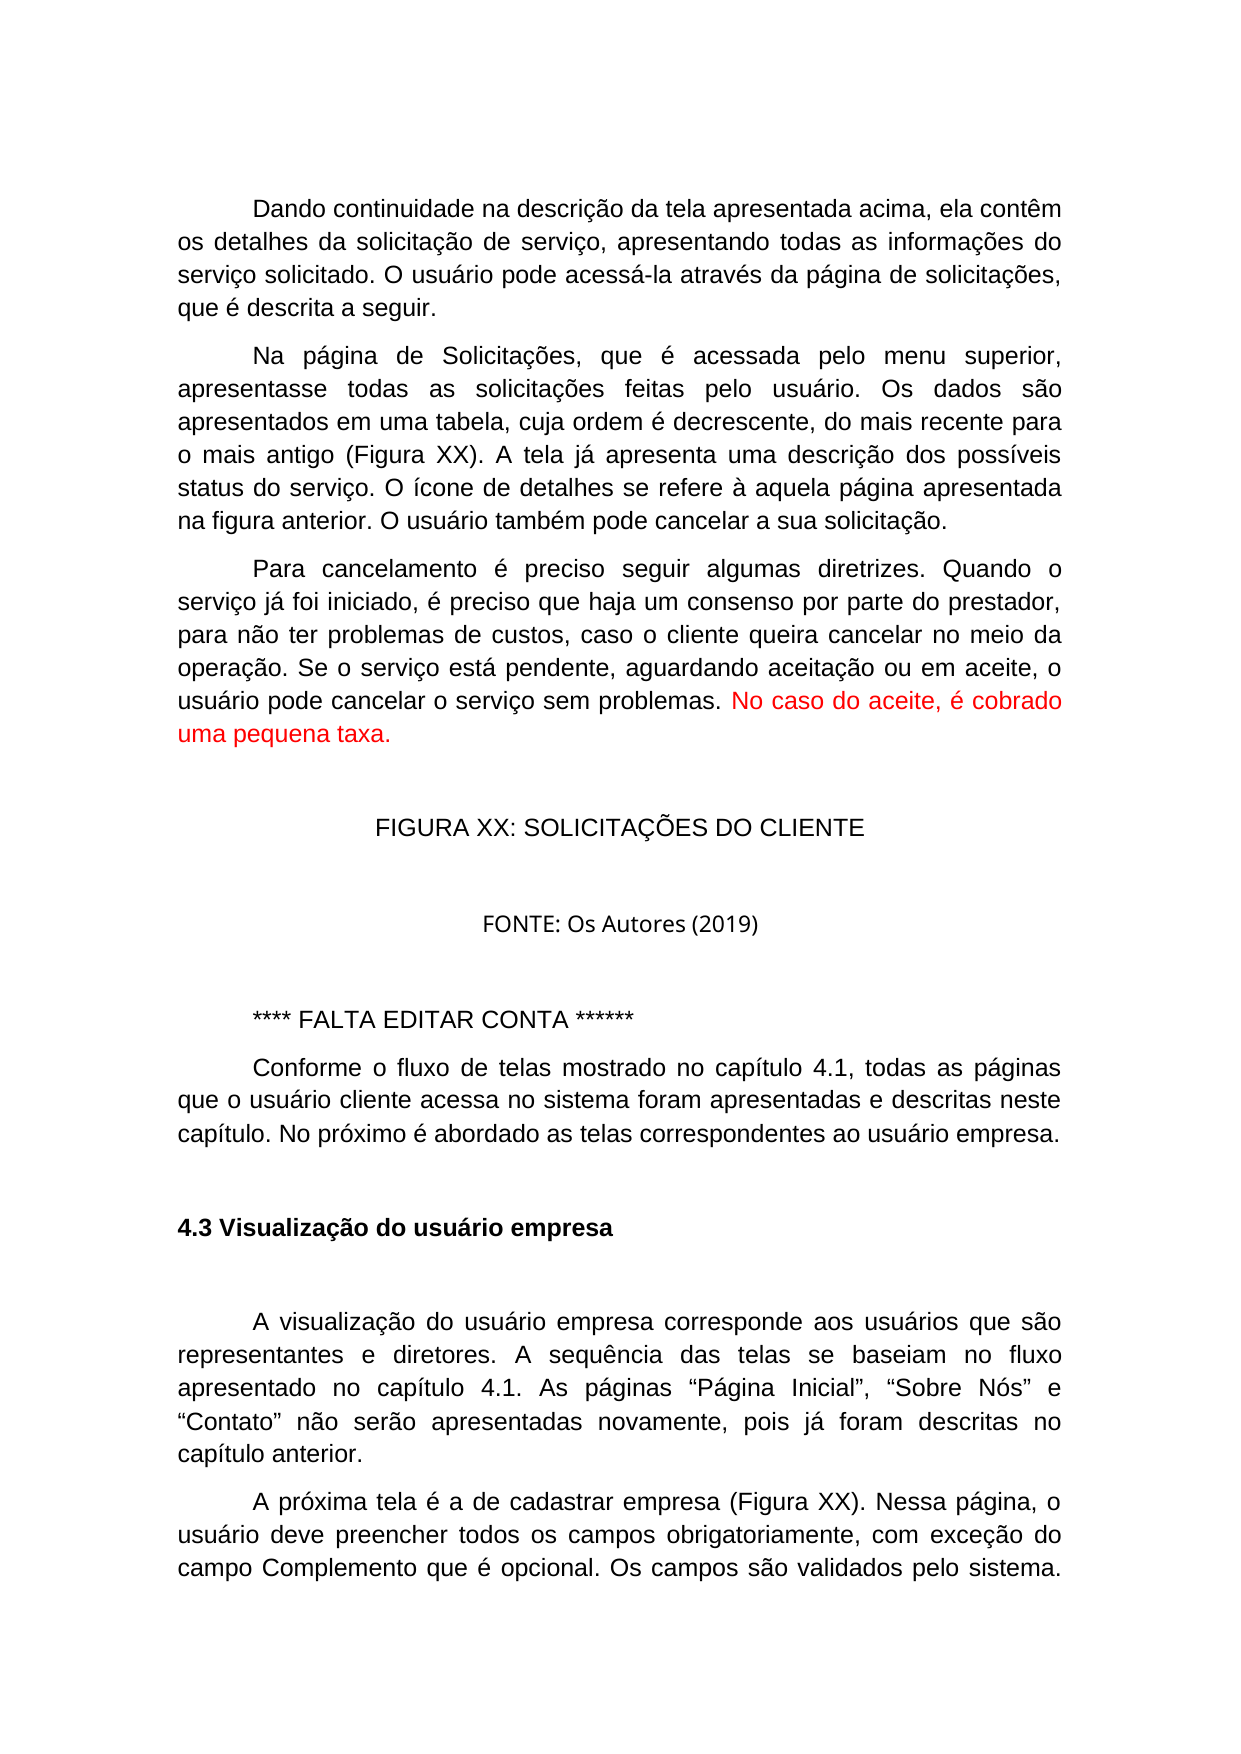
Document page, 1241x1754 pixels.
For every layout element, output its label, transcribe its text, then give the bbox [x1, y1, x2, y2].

text A visualização do usuário empresa corresponde aos usuários que são representantes e diretores. A sequência das telas se baseiam no fluxo apresentado no capítulo 4.1. As páginas “Página Inicial”, “Sobre Nós” e “Contato” não serão apresentadas novamente, pois já foram descritas no capítulo anterior. [177, 1307, 1063, 1468]
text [177, 1487, 1063, 1582]
text **** FALTA EDITAR CONTA ****** [177, 1005, 1063, 1034]
text FONTE: Os Autores (2019) [177, 908, 1063, 939]
text Na página de Solicitações, que é acessada pelo menu superior, apresentasse todas as solicitações feitas pelo usuário. Os dados são apresentados em uma tabela, cuja ordem é decrescente, do mais recente para o mais antigo (Figura XX). A tela já apresenta uma descrição dos possíveis status do serviço. O ícone de detalhes se refere à aquela página apresentada na figura anterior. O usuário também pode cancelar a sua solicitação. [177, 341, 1063, 535]
text Para cancelamento é preciso seguir algumas diretrizes. Quando o serviço já foi iniciado, é preciso que haja um consenso por parte do prestador, para não ter problemas de custos, caso o cliente queira cancelar no meio da operação. Se o serviço está pendente, aguardando aceitação ou em aceite, o usuário pode cancelar o serviço sem problemas. No caso do aceite, é cobrado uma pequena taxa. [177, 554, 1063, 748]
text 4.3 Visualização do usuário empresa [177, 1213, 1063, 1242]
text FIGURA XX: SOLICITAÇÕES DO CLIENTE [177, 813, 1063, 842]
text Dando continuidade na descrição da tela apresentada acima, ela contêm os detalhes da solicitação de serviço, apresentando todas as informações do serviço solicitado. O usuário pode acessá-la através da página de solicitações, que é descrita a seguir. [177, 194, 1063, 322]
text Conforme o fluxo de telas mostrado no capítulo 4.1, todas as páginas que o usuário cliente acessa no sistema foram apresentadas e descritas neste capítulo. No próximo é abordado as telas correspondentes ao usuário empresa. [177, 1052, 1063, 1147]
